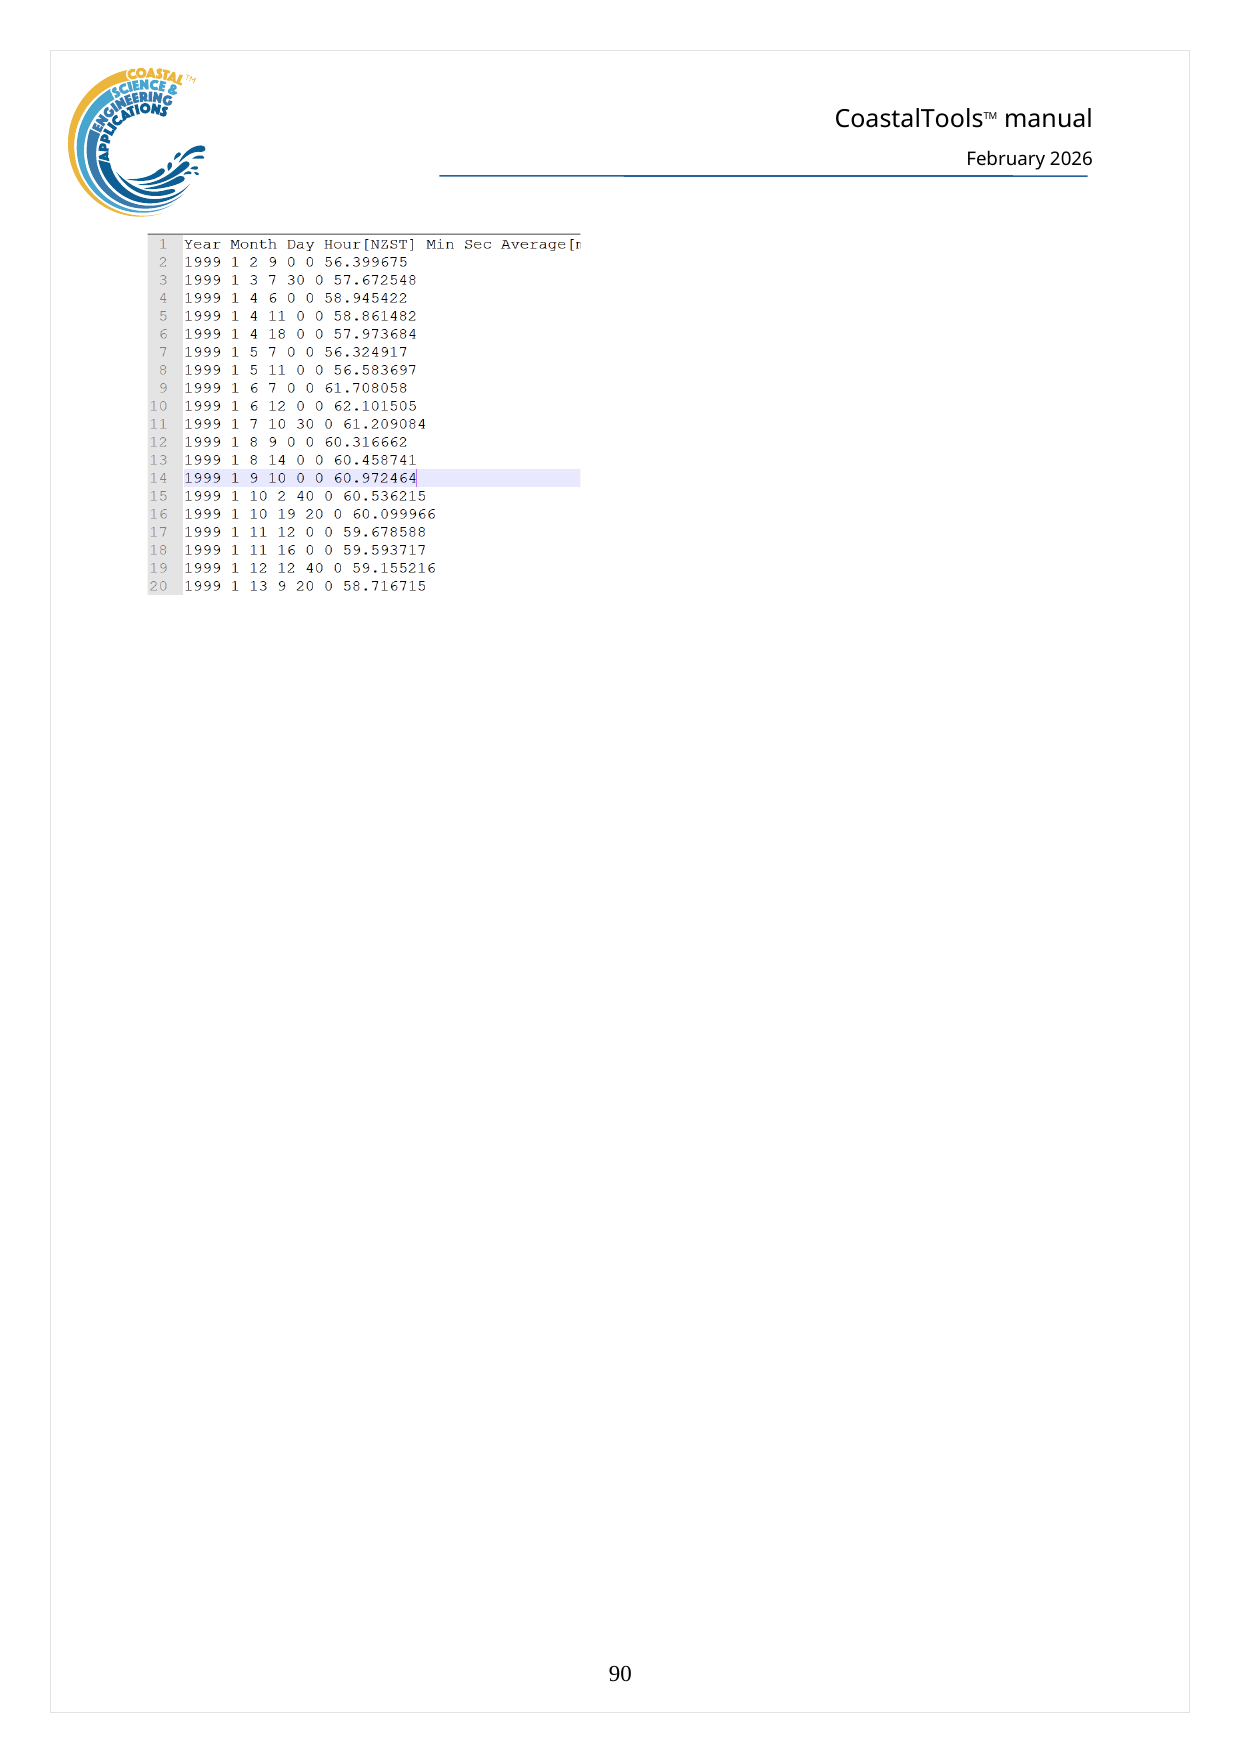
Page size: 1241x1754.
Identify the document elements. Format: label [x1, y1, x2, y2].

picture [147, 233, 581, 595]
